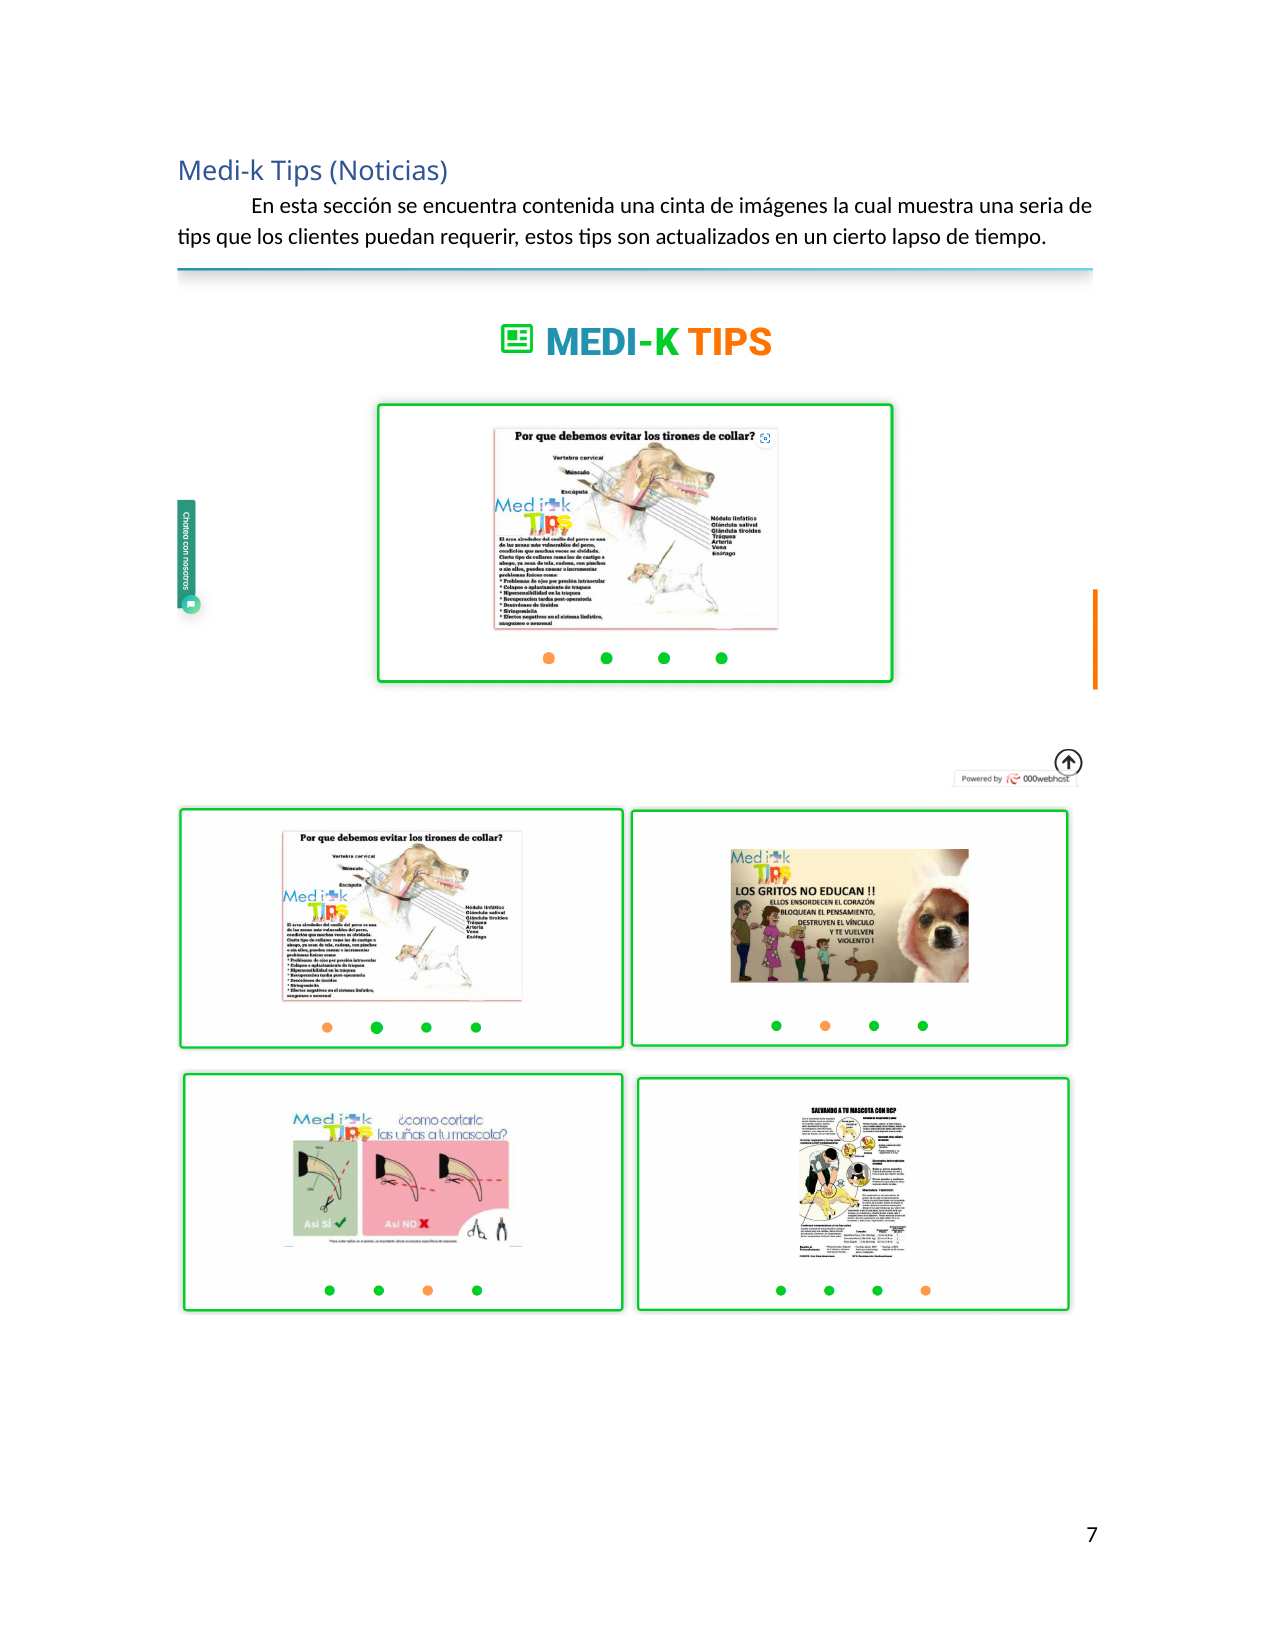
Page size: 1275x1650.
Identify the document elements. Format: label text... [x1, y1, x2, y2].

subtitle Medi-k Tips (Noticias) [177, 152, 1098, 189]
picture [177, 1069, 1075, 1315]
picture [177, 268, 1098, 787]
picture [177, 805, 1074, 1051]
text En esta sección se encuentra contenida una cinta de imágenes la cual muestra una seria de tips que los clientes puedan requerir, estos tips son actualizados en un cierto lapso de tiempo. [177, 192, 1098, 250]
